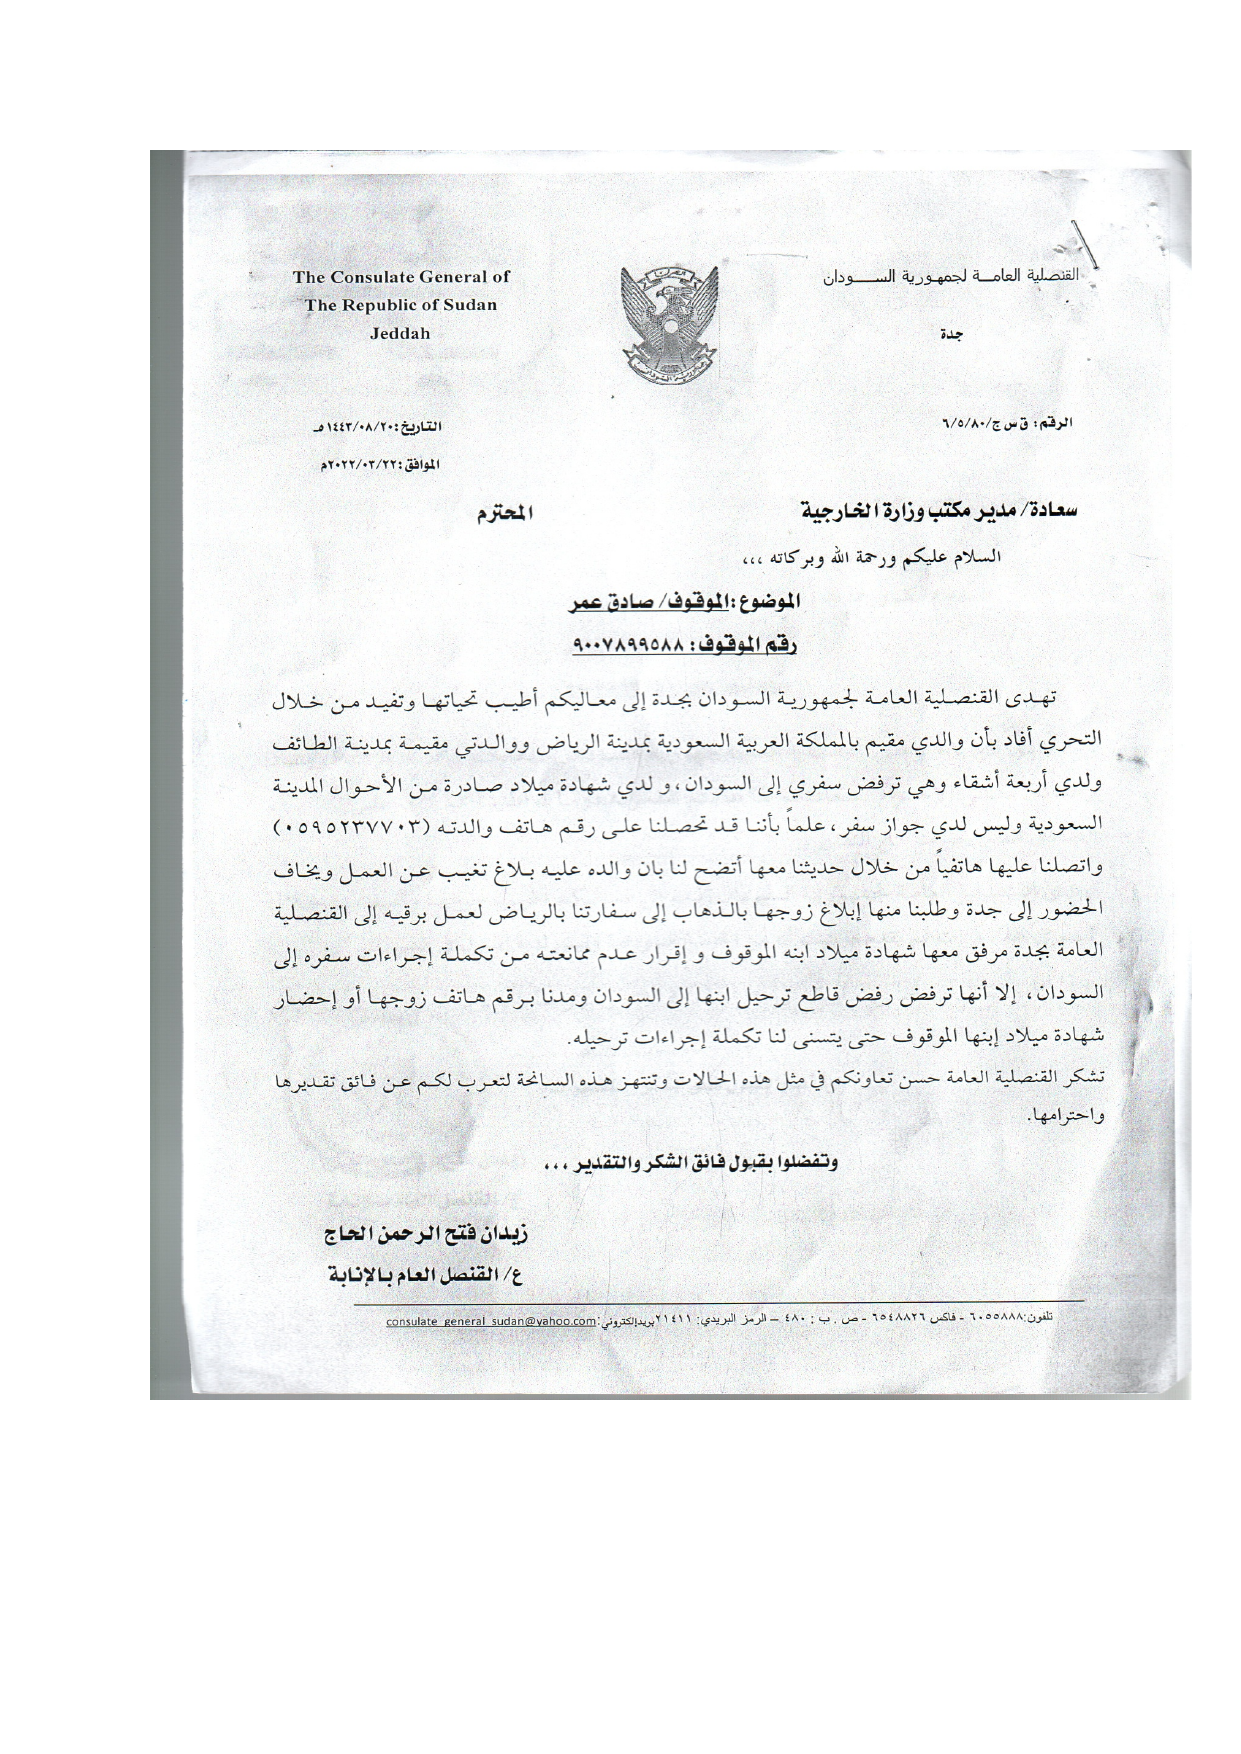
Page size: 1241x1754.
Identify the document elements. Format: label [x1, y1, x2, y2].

picture [150, 150, 1192, 1400]
